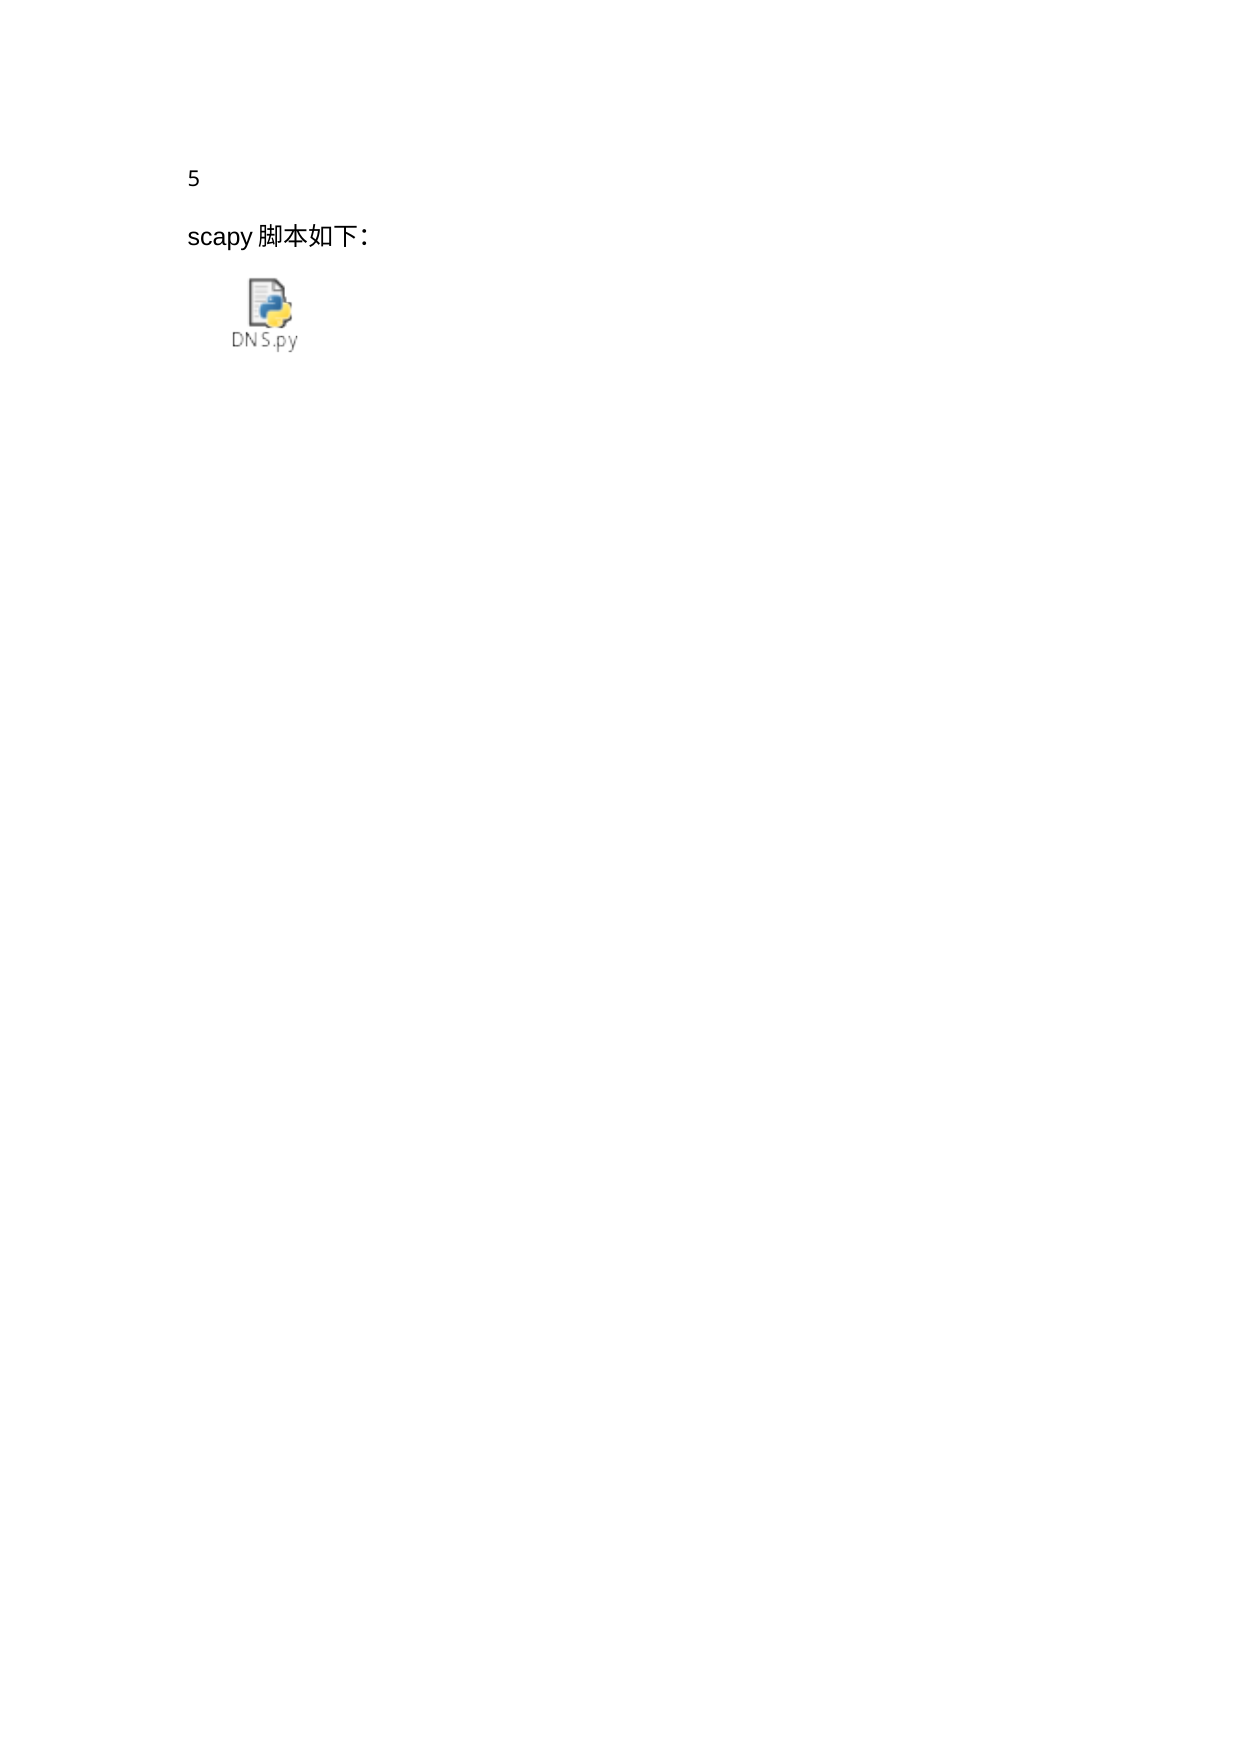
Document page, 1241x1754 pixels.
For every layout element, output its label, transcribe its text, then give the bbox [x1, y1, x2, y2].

text 5 [187, 162, 1053, 194]
text scapy脚本如下： [187, 202, 1053, 267]
